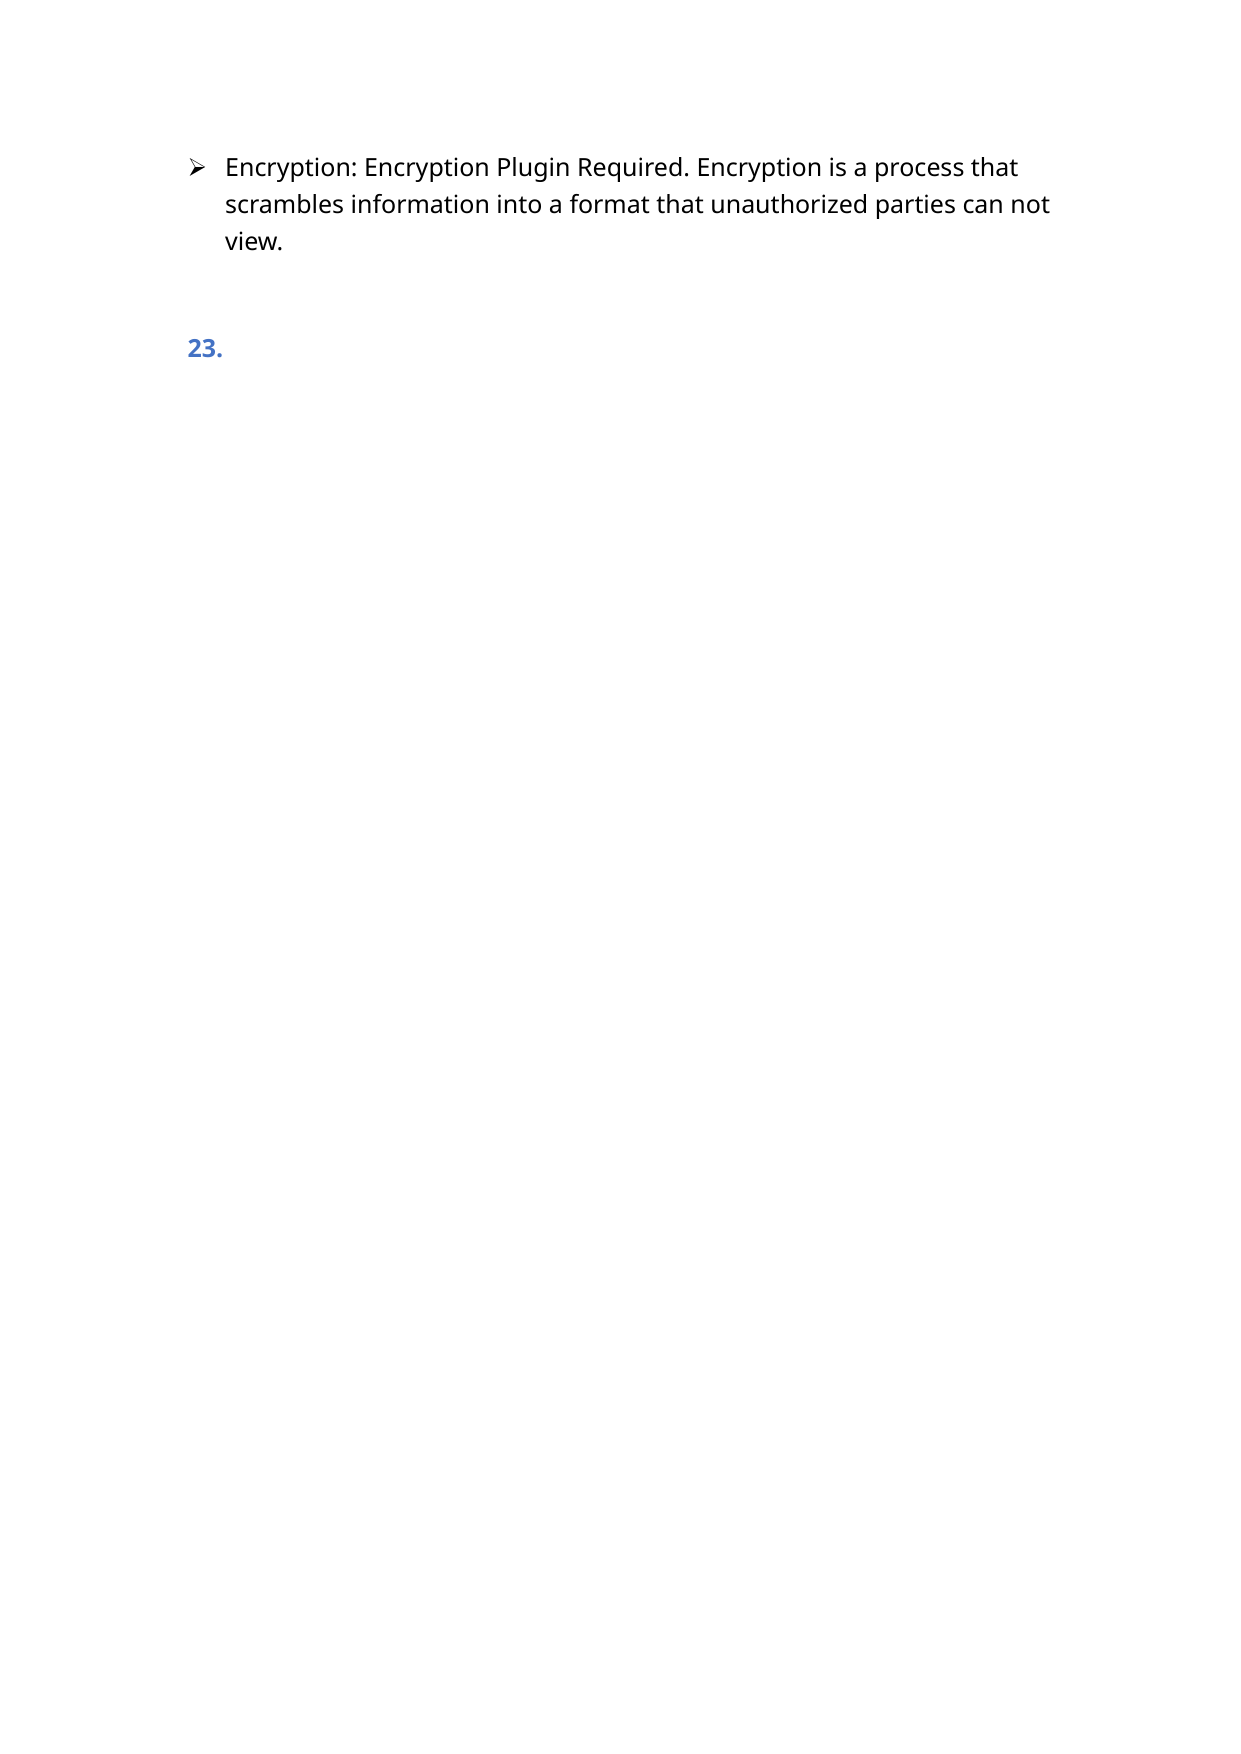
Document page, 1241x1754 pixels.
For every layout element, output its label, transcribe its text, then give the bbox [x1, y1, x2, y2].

list Encryption: Encryption Plugin Required. Encryption is a process that scrambles information into a format that unauthorized parties can not view. [187, 150, 1090, 258]
